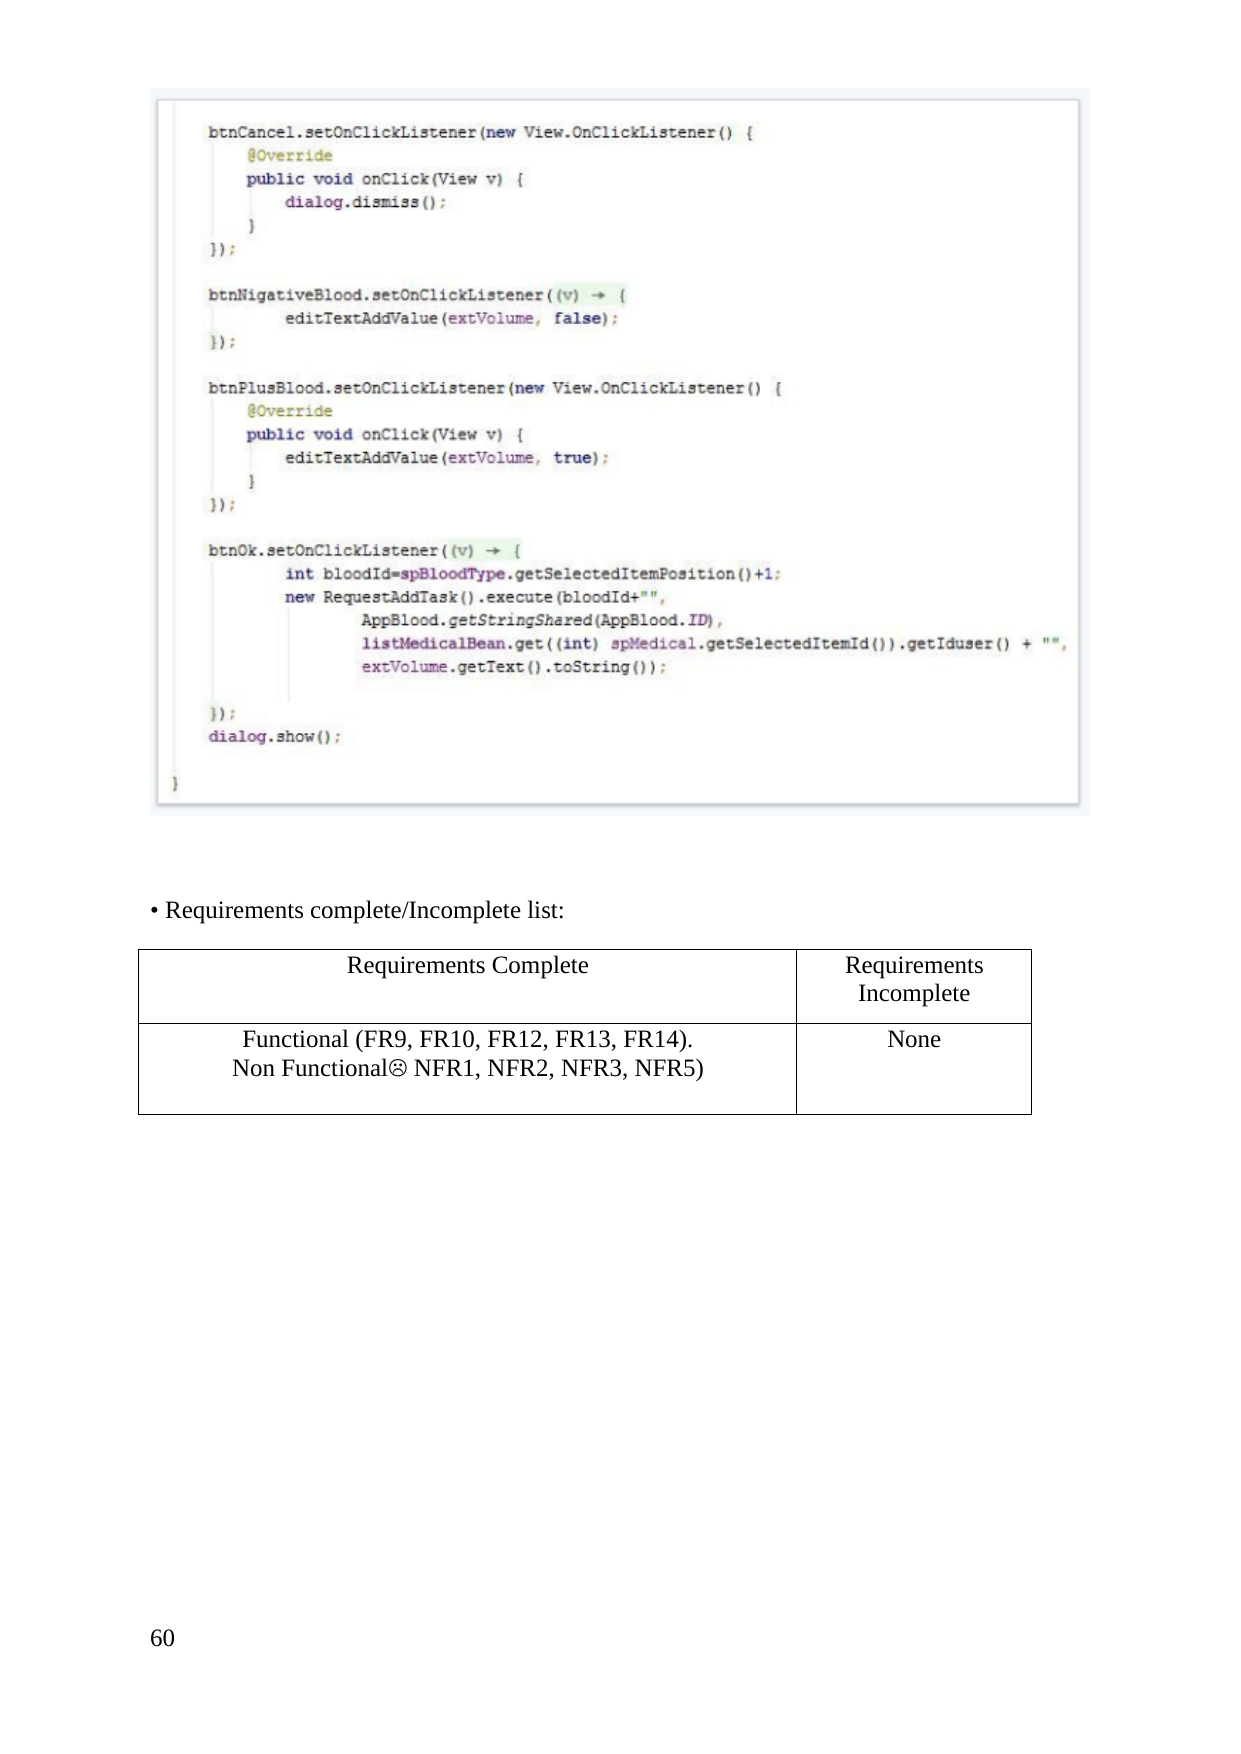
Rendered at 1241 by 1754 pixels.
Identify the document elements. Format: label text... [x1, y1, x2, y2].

table_header Requirements Complete [139, 950, 796, 1023]
text • Requirements complete/Incomplete list: [150, 895, 1090, 923]
table_header Requirements Incomplete [797, 950, 1031, 1023]
table_cell None [797, 1024, 1031, 1114]
picture [150, 88, 1091, 816]
table_cell Functional (FR9, FR10, FR12, FR13, FR14). Non Functional NFR1, NFR2, NFR3, NFR5) [139, 1024, 796, 1114]
